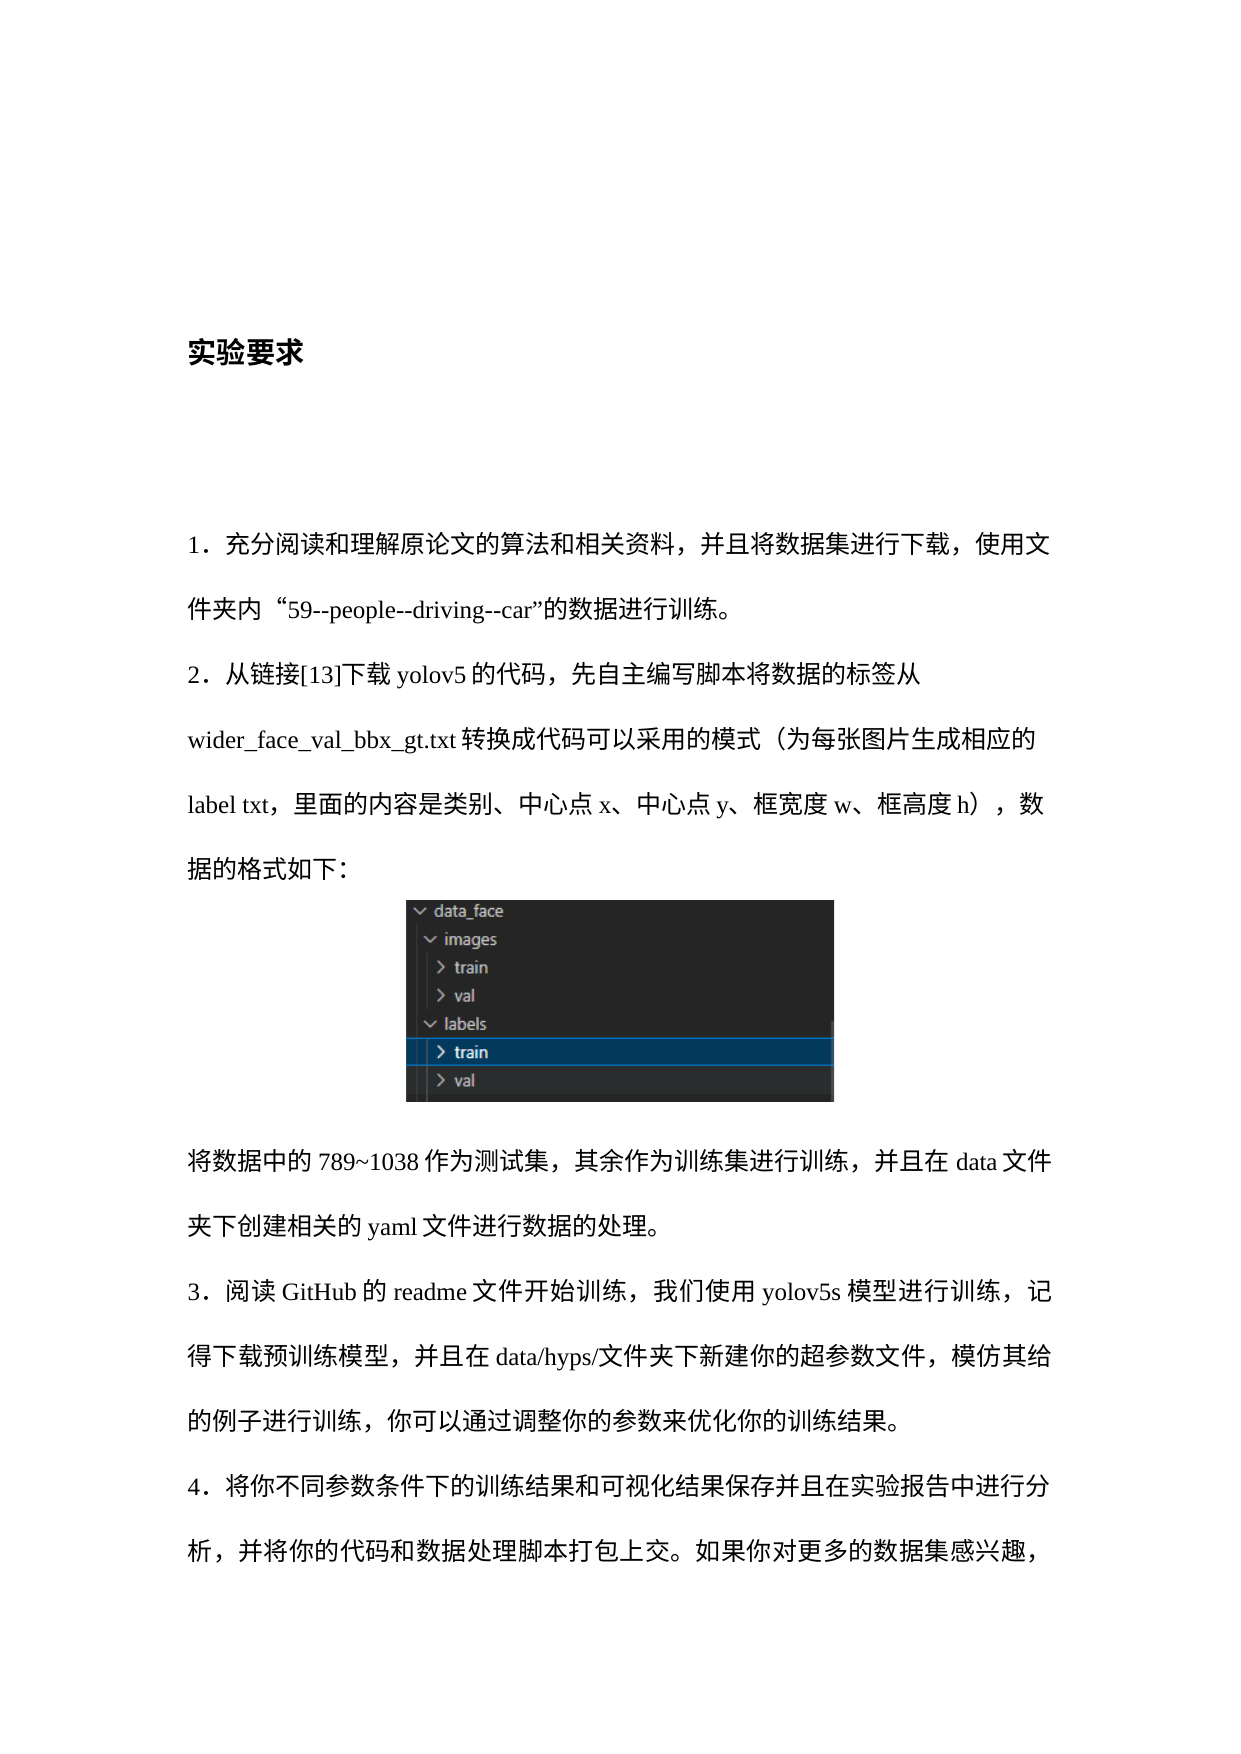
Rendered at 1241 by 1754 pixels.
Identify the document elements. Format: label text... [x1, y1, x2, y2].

list 充分阅读和理解原论文的算法和相关资料，并且将数据集进行下载，使用文件夹内“59--people--driving--car”的数据进行训练。 [187, 510, 1053, 640]
picture [406, 900, 835, 1102]
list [187, 1452, 1053, 1582]
list 将数据中的789~1038作为测试集，其余作为训练集进行训练，并且在data文件夹下创建相关的yaml文件进行数据的处理。 [187, 1127, 1053, 1257]
list 从链接[13]下载yolov5的代码，先自主编写脚本将数据的标签从wider_face_val_bbx_gt.txt转换成代码可以采用的模式（为每张图片生成相应的label txt，里面的内容是类别、中心点x、中心点y、框宽度w、框高度h），数据的格式如下： [187, 640, 1053, 900]
list 阅读GitHub的readme文件开始训练，我们使用yolov5s模型进行训练，记得下载预训练模型，并且在data/hyps/文件夹下新建你的超参数文件，模仿其给的例子进行训练，你可以通过调整你的参数来优化你的训练结果。 [187, 1257, 1053, 1452]
subtitle 实验要求 [187, 162, 1053, 383]
